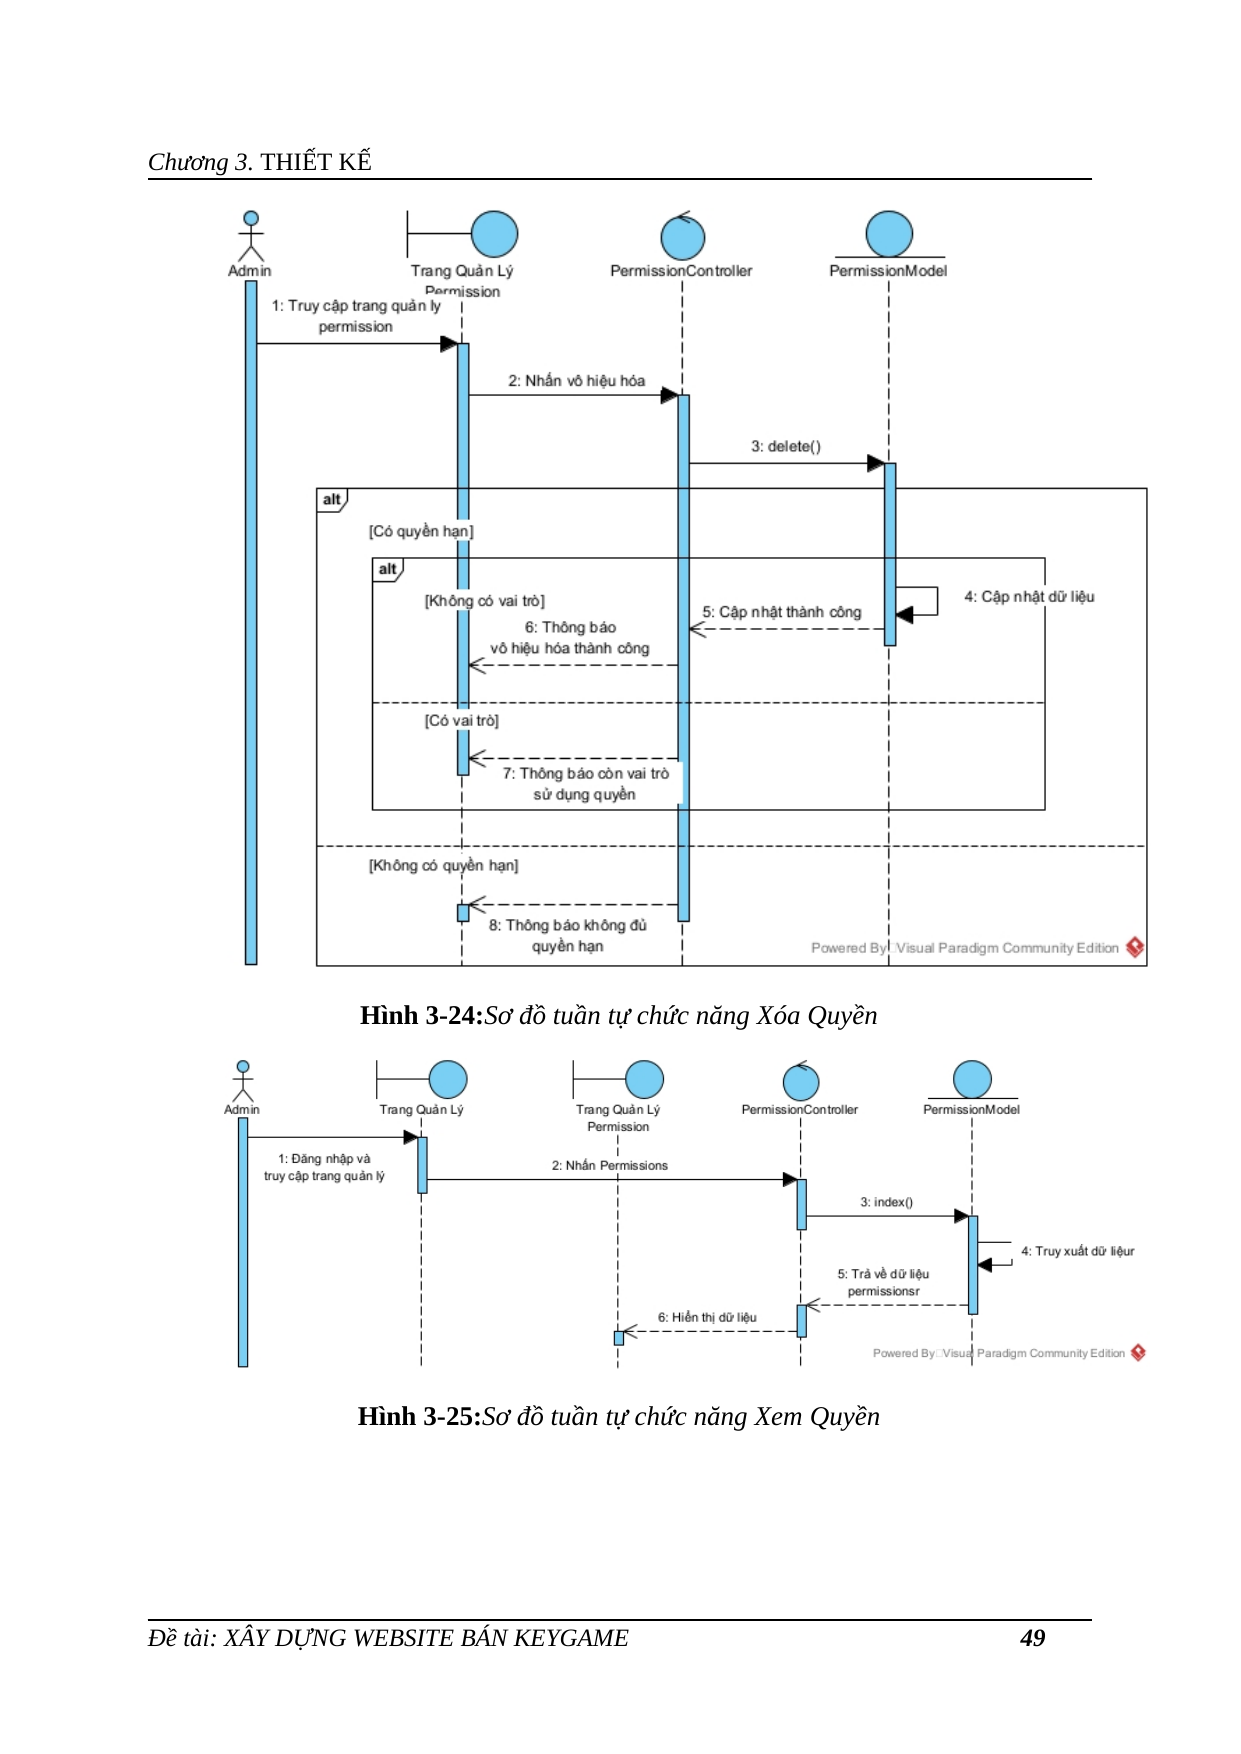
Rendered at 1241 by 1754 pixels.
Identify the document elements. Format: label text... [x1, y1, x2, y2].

picture [206, 1058, 1152, 1372]
picture [206, 208, 1152, 971]
